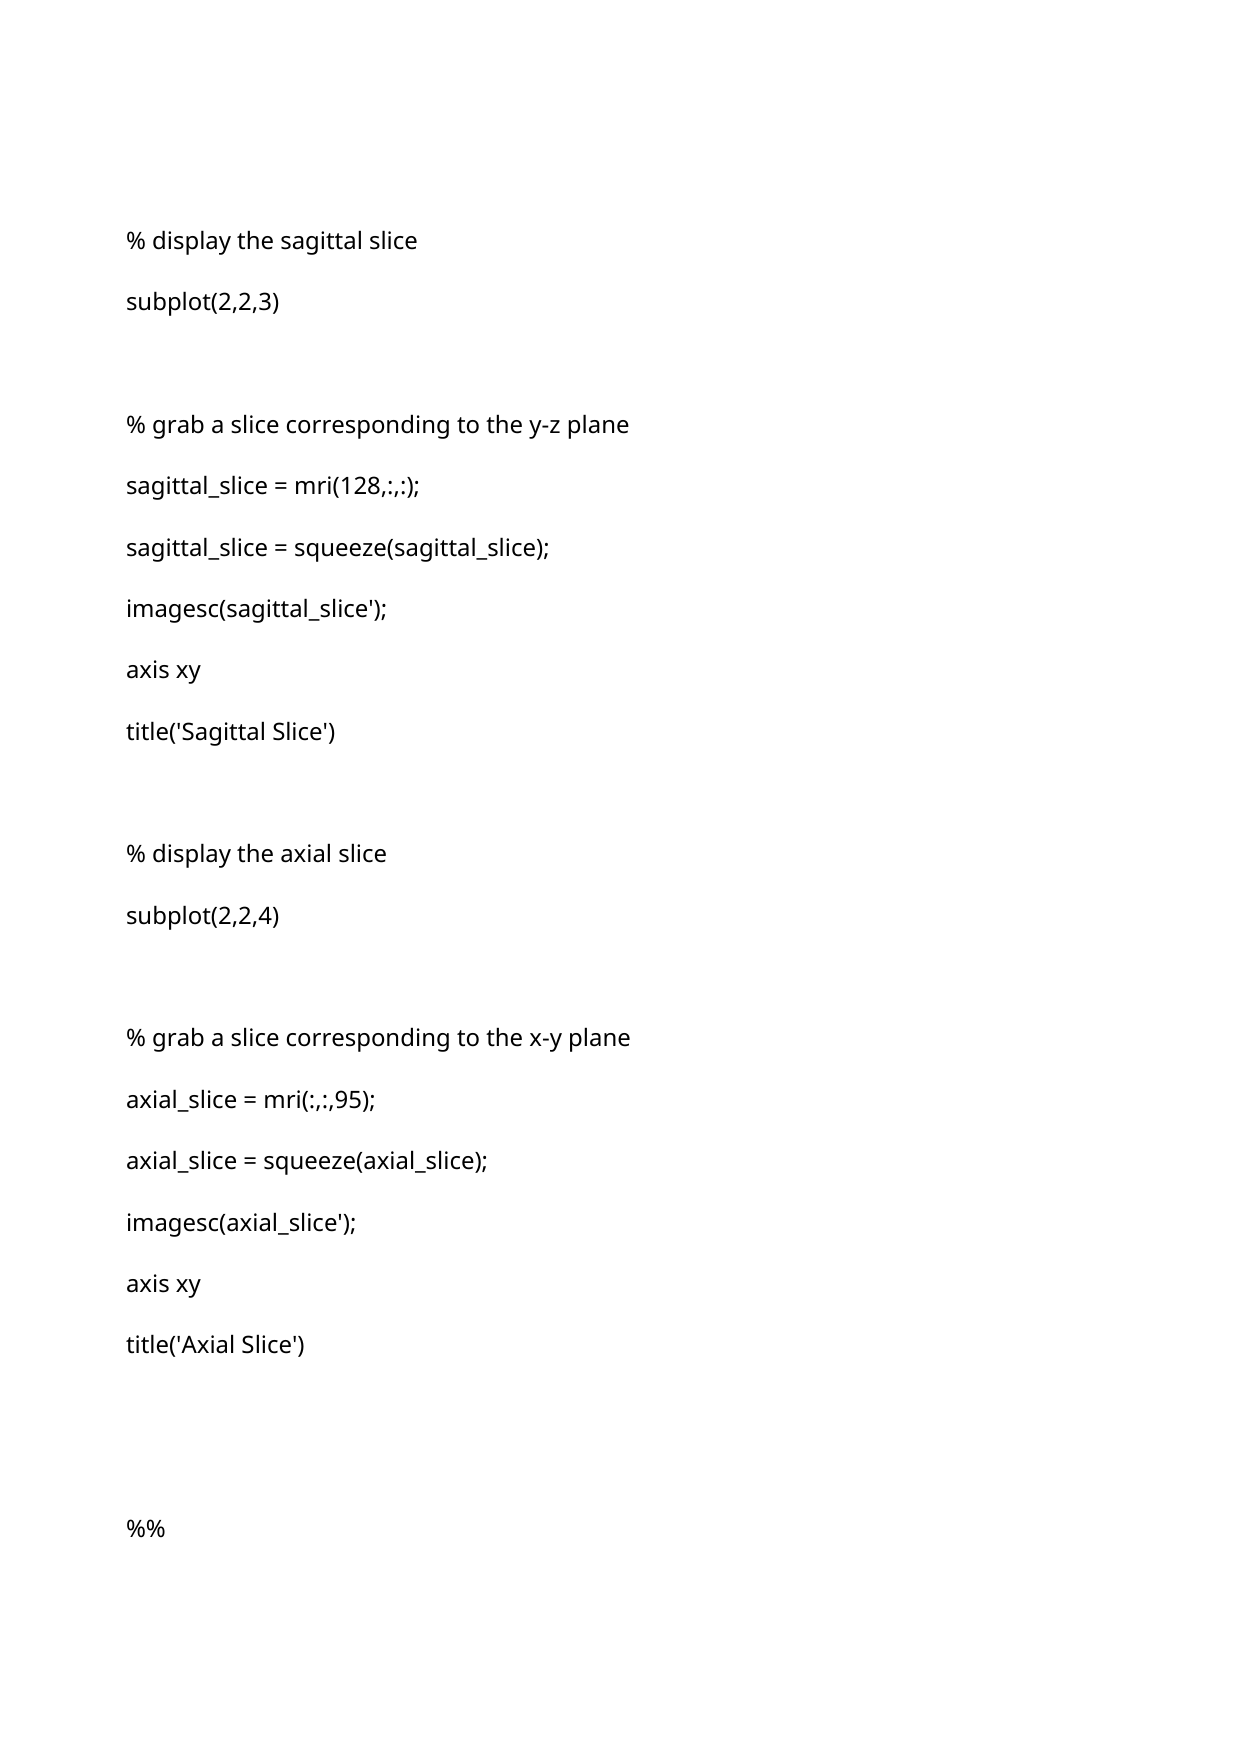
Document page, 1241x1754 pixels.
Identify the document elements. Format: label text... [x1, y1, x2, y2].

text sagittal_slice = mri(128,:,:); [89, 469, 1152, 502]
text imagesc(axial_slice'); [89, 1205, 1152, 1238]
text % display the sagittal slice [89, 224, 1152, 256]
text sagittal_slice = squeeze(sagittal_slice); [89, 530, 1152, 563]
text % grab a slice corresponding to the x-y plane [89, 1021, 1152, 1054]
text title('Sagittal Slice') [89, 714, 1152, 747]
text subplot(2,2,4) [89, 898, 1152, 931]
text axis xy [89, 1267, 1152, 1299]
text subplot(2,2,3) [89, 285, 1152, 318]
text axial_slice = mri(:,:,95); [89, 1083, 1152, 1115]
text axial_slice = squeeze(axial_slice); [89, 1144, 1152, 1177]
text % grab a slice corresponding to the y-z plane [89, 408, 1152, 440]
text %% [89, 1512, 1152, 1545]
text imagesc(sagittal_slice'); [89, 592, 1152, 624]
text % display the axial slice [89, 837, 1152, 870]
text title('Axial Slice') [89, 1328, 1152, 1361]
text axis xy [89, 653, 1152, 686]
